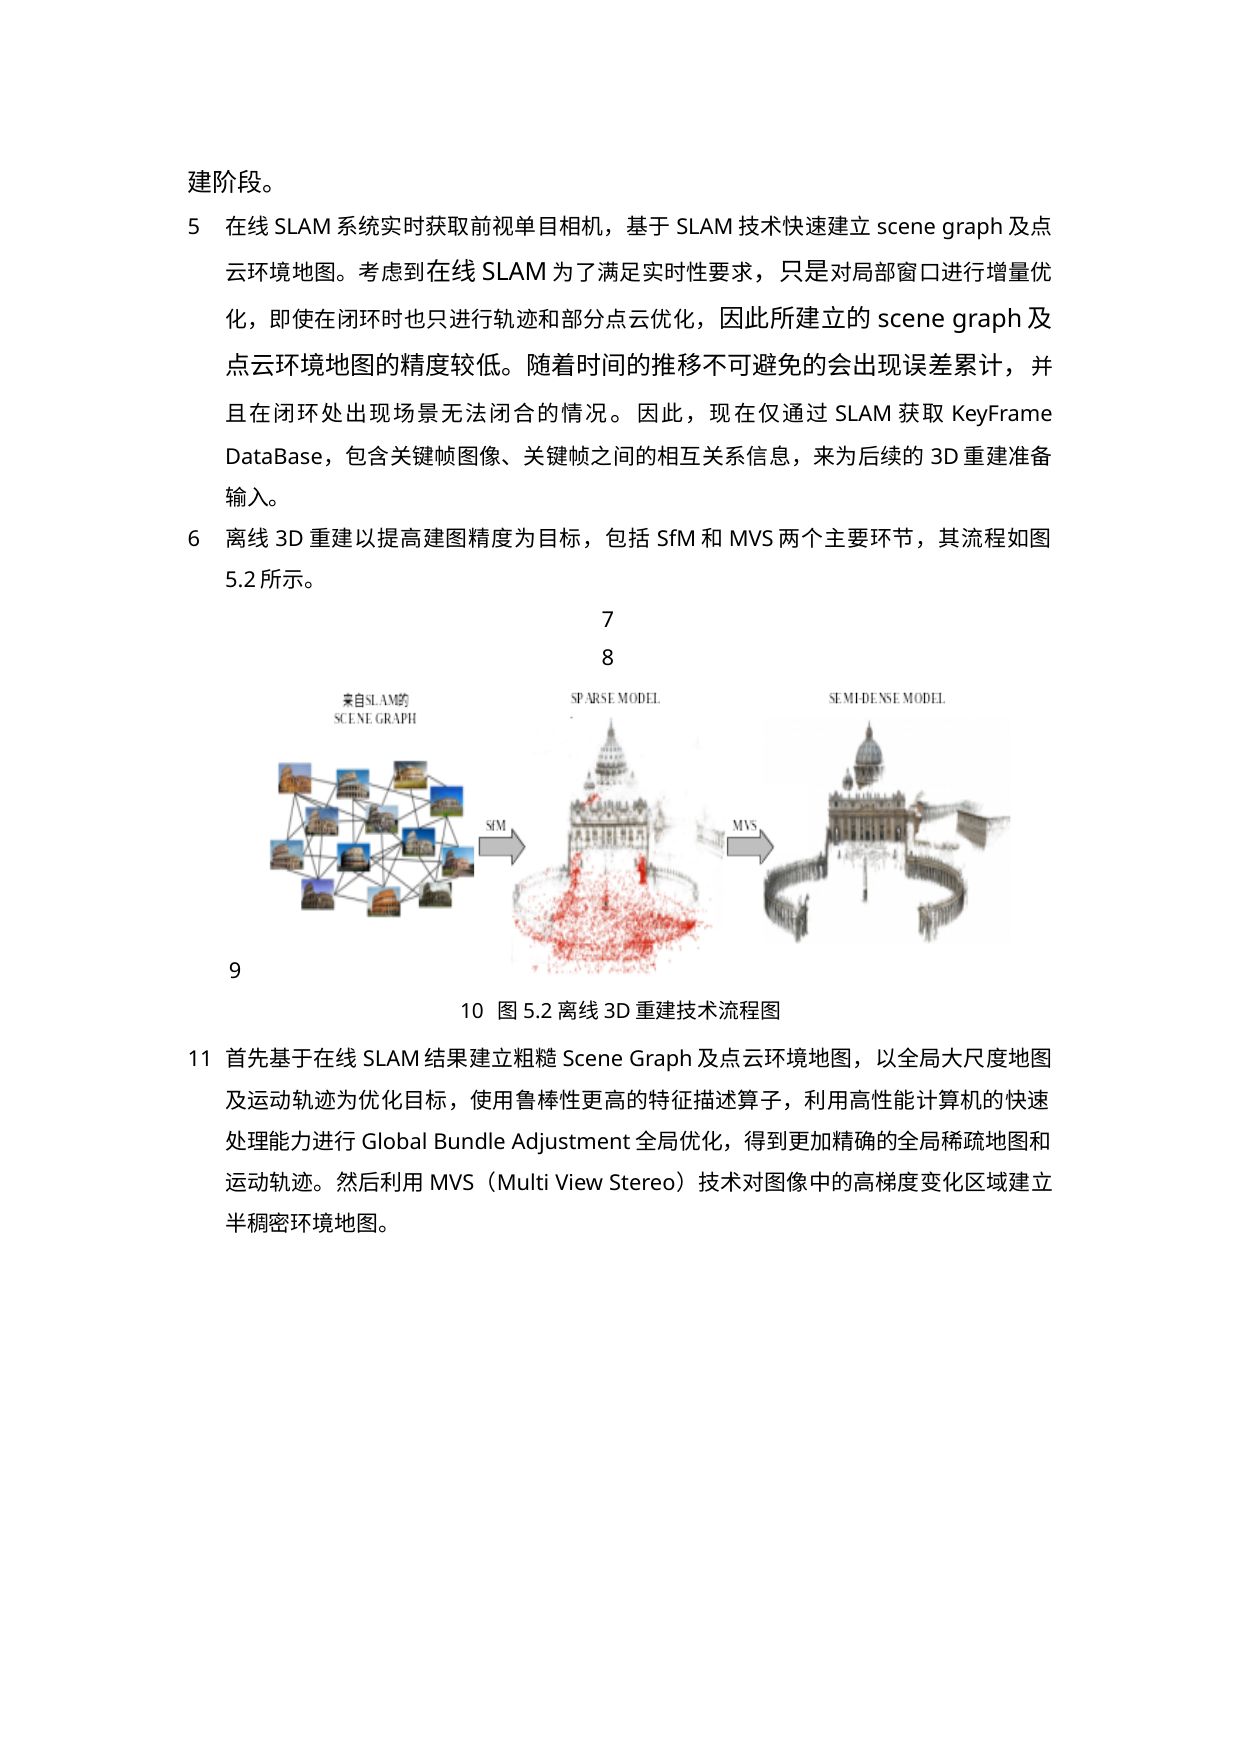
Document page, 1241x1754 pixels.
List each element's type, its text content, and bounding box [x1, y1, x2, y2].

list 在线SLAM系统实时获取前视单目相机，基于SLAM技术快速建立scene graph及点云环境地图。考虑到在线SLAM为了满足实时性要求，只是对局部窗口进行增量优化，即使在闭环时也只进行轨迹和部分点云优化，因此所建立的scene graph及点云环境地图的精度较低。随着时间的推移不可避免的会出现误差累计，并且在闭环处出现场景无法闭合的情况。因此，现在仅通过SLAM获取KeyFrame DataBase，包含关键帧图像、关键帧之间的相互关系信息，来为后续的3D重建准备输入。 [187, 209, 1053, 512]
list 离线3D重建以提高建图精度为目标，包括SfM和MVS两个主要环节，其流程如图5.2所示。 [187, 521, 1053, 594]
list 图 5.2 离线3D重建技术流程图 [187, 994, 1053, 1026]
list 首先基于在线SLAM结果建立粗糙Scene Graph及点云环境地图，以全局大尺度地图及运动轨迹为优化目标，使用鲁棒性更高的特征描述算子，利用高性能计算机的快速处理能力进行Global Bundle Adjustment全局优化，得到更加精确的全局稀疏地图和运动轨迹。然后利用MVS（Multi View Stereo）技术对图像中的高梯度变化区域建立半稠密环境地图。 [187, 1041, 1053, 1238]
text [187, 162, 1053, 198]
